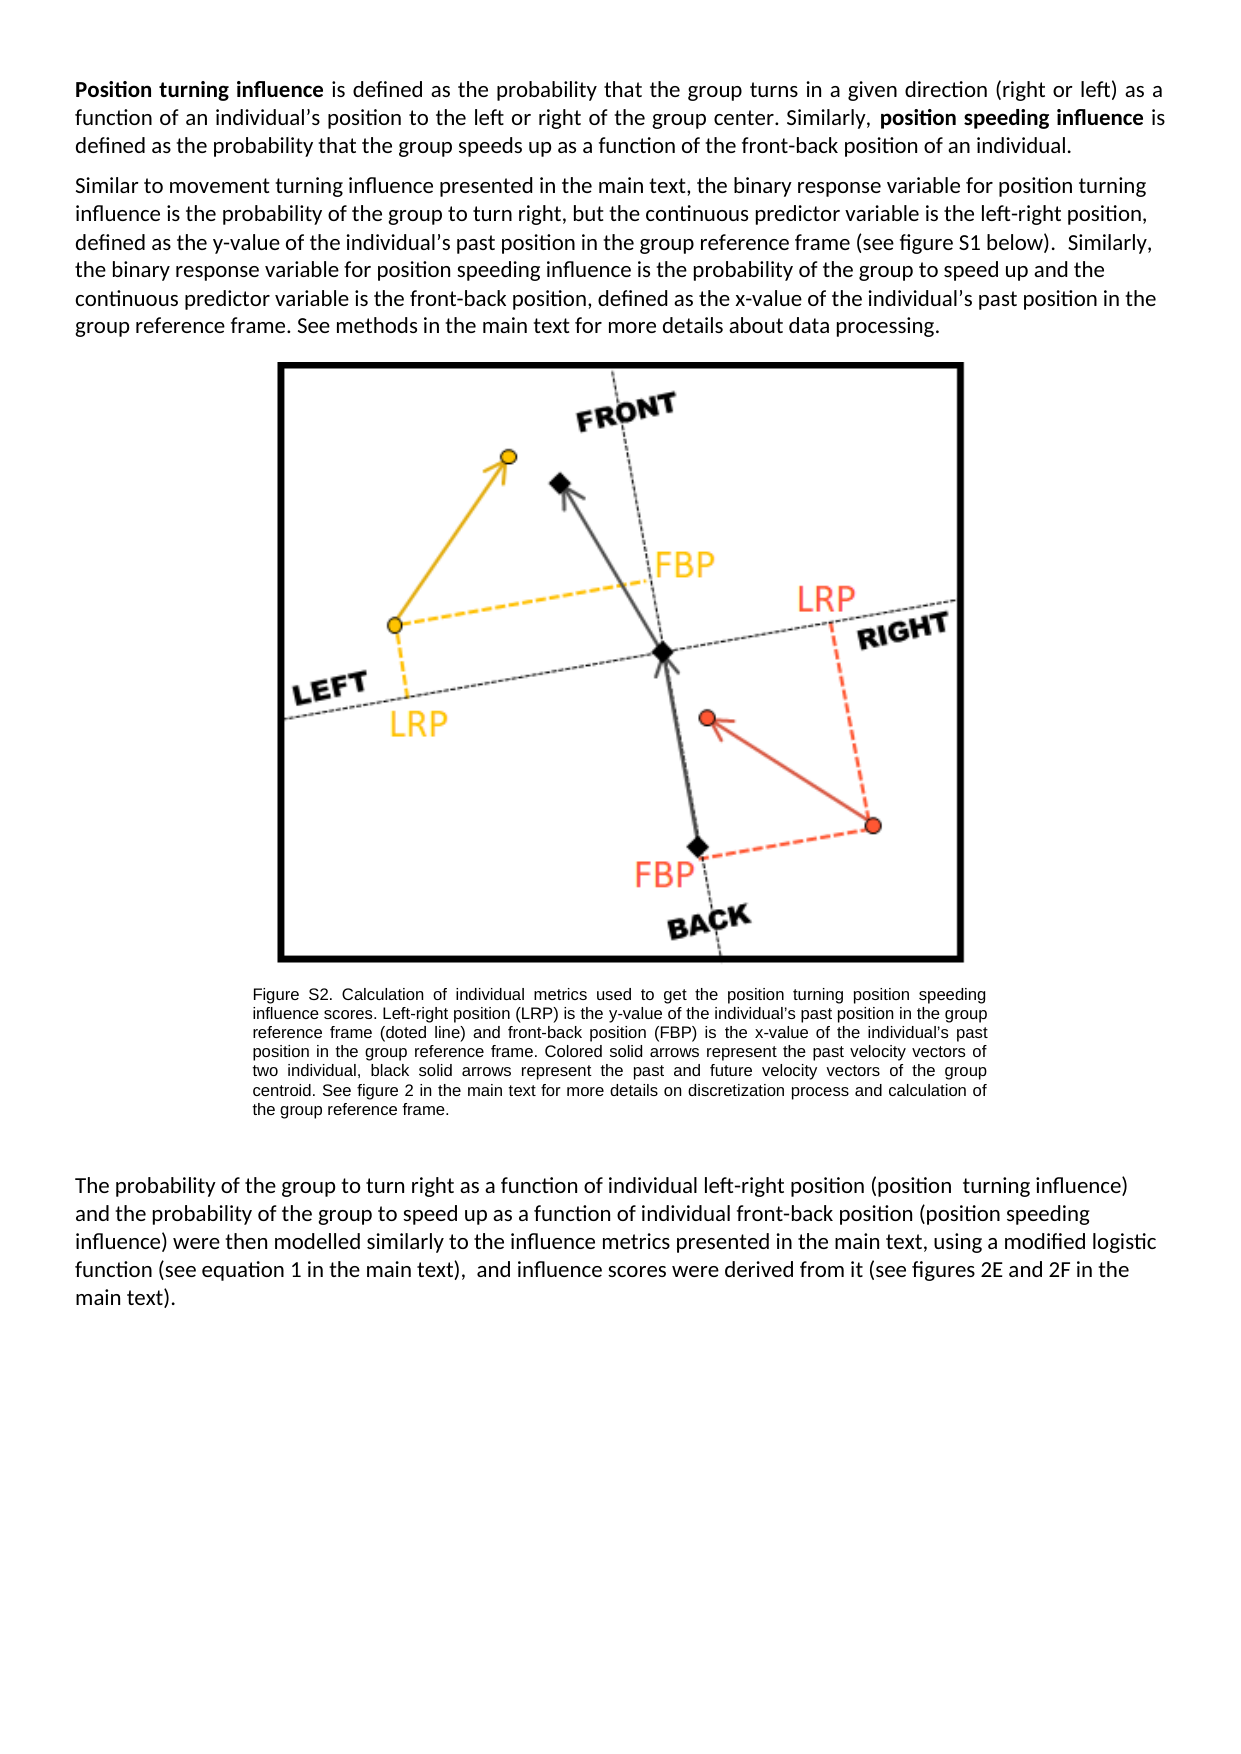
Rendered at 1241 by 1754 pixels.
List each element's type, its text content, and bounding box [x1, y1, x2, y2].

text Similar to movement turning influence presented in the main text, the binary response variable for position turning influence is the probability of the group to turn right, but the continuous predictor variable is the left-right position, defined as the y-value of the individual’s past position in the group reference frame (see figure S1 below). Similarly, the binary response variable for position speeding influence is the probability of the group to speed up and the continuous predictor variable is the front-back position, defined as the x-value of the individual’s past position in the group reference frame. See methods in the main text for more details about data processing. [75, 172, 1165, 340]
text The probability of the group to turn right as a function of individual left-right position (position turning influence) and the probability of the group to speed up as a function of individual front-back position (position speeding influence) were then modelled similarly to the influence metrics presented in the main text, using a modified logistic function (see equation 1 in the main text), and influence scores were derived from it (see figures 2E and 2F in the main text). [75, 1171, 1165, 1311]
picture [272, 362, 969, 968]
text Position turning influence is defined as the probability that the group turns in a given direction (right or left) as a function of an individual’s position to the left or right of the group center. Similarly, position speeding influence is defined as the probability that the group speeds up as a function of the front-back position of an individual. [75, 75, 1165, 159]
